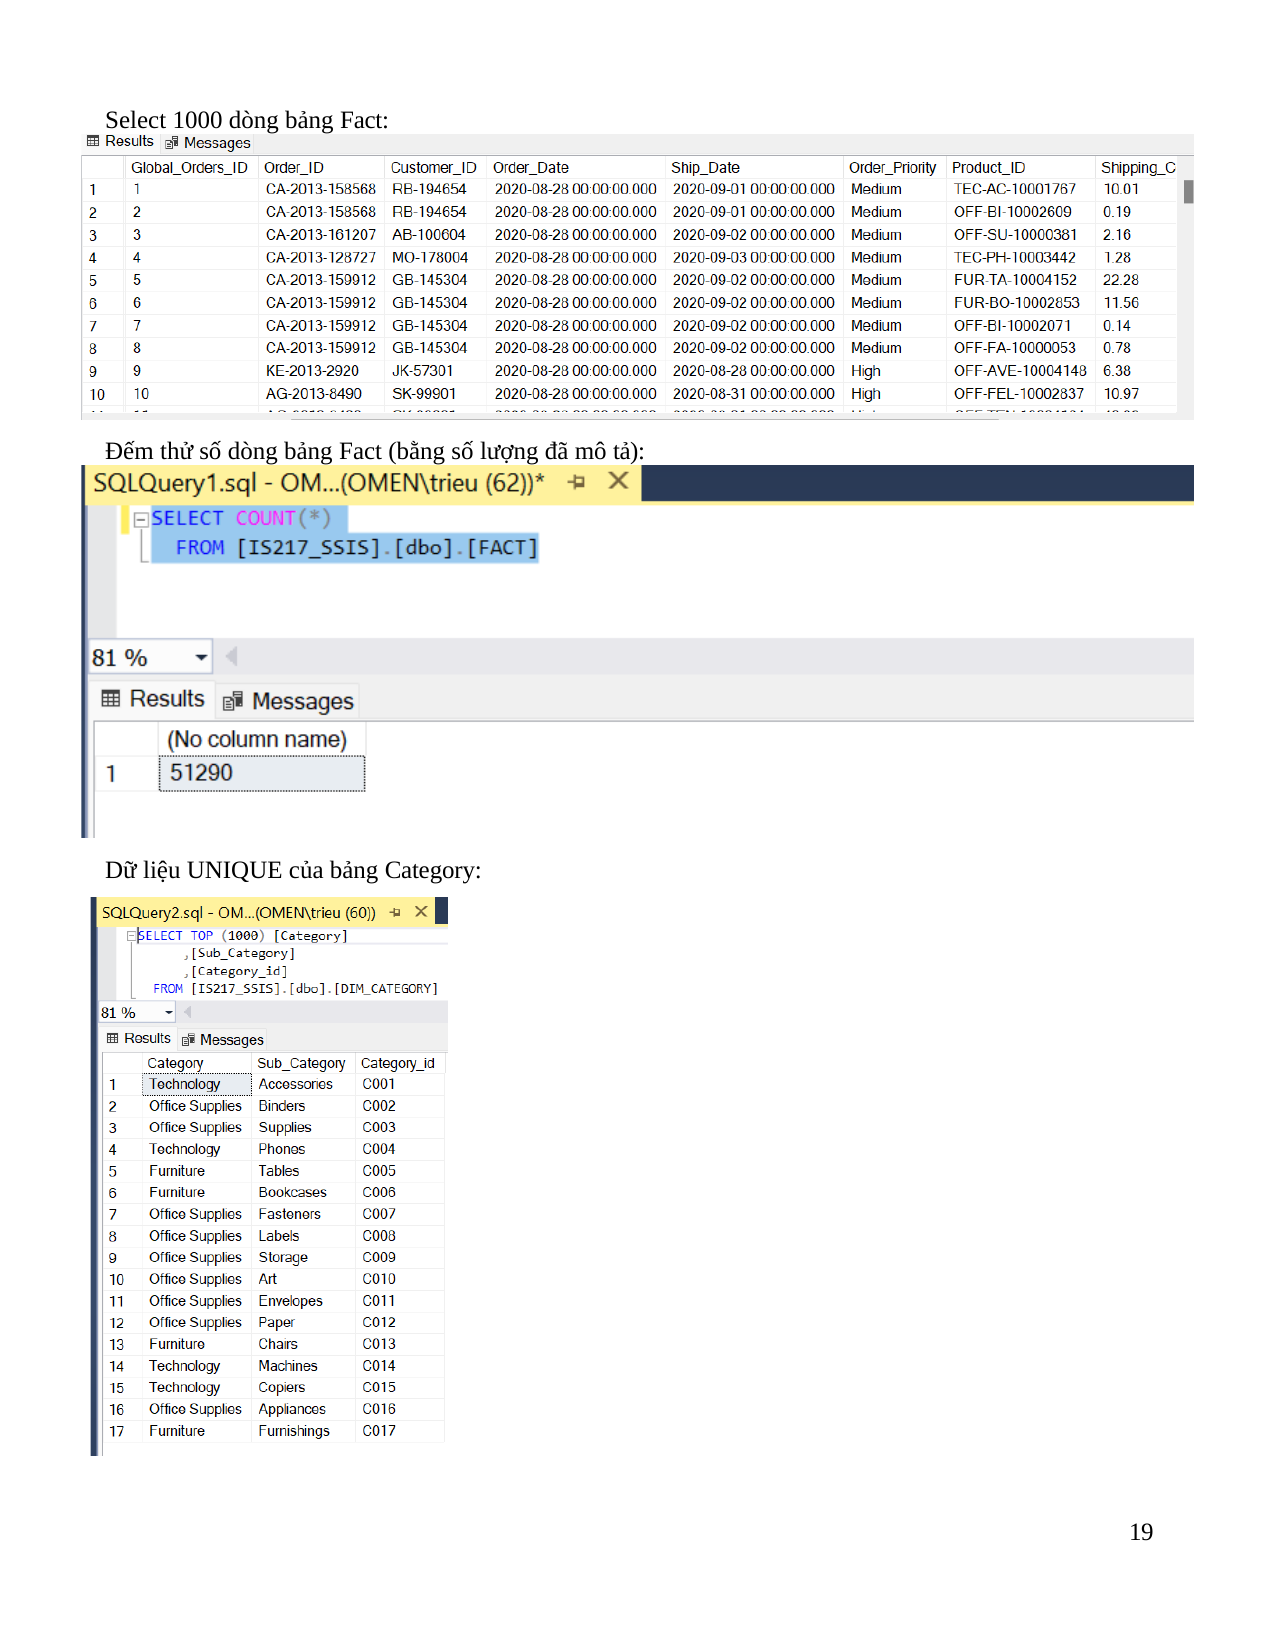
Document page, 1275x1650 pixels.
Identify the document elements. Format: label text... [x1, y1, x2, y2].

picture [81, 134, 1194, 420]
text Đếm thử số dòng bảng Fact (bằng số lượng đã mô tả): [105, 436, 1194, 464]
picture [90, 897, 448, 1456]
text Dữ liệu UNIQUE của bảng Category: [105, 855, 1194, 883]
picture [81, 465, 1194, 838]
text Select 1000 dòng bảng Fact: [105, 105, 1194, 134]
